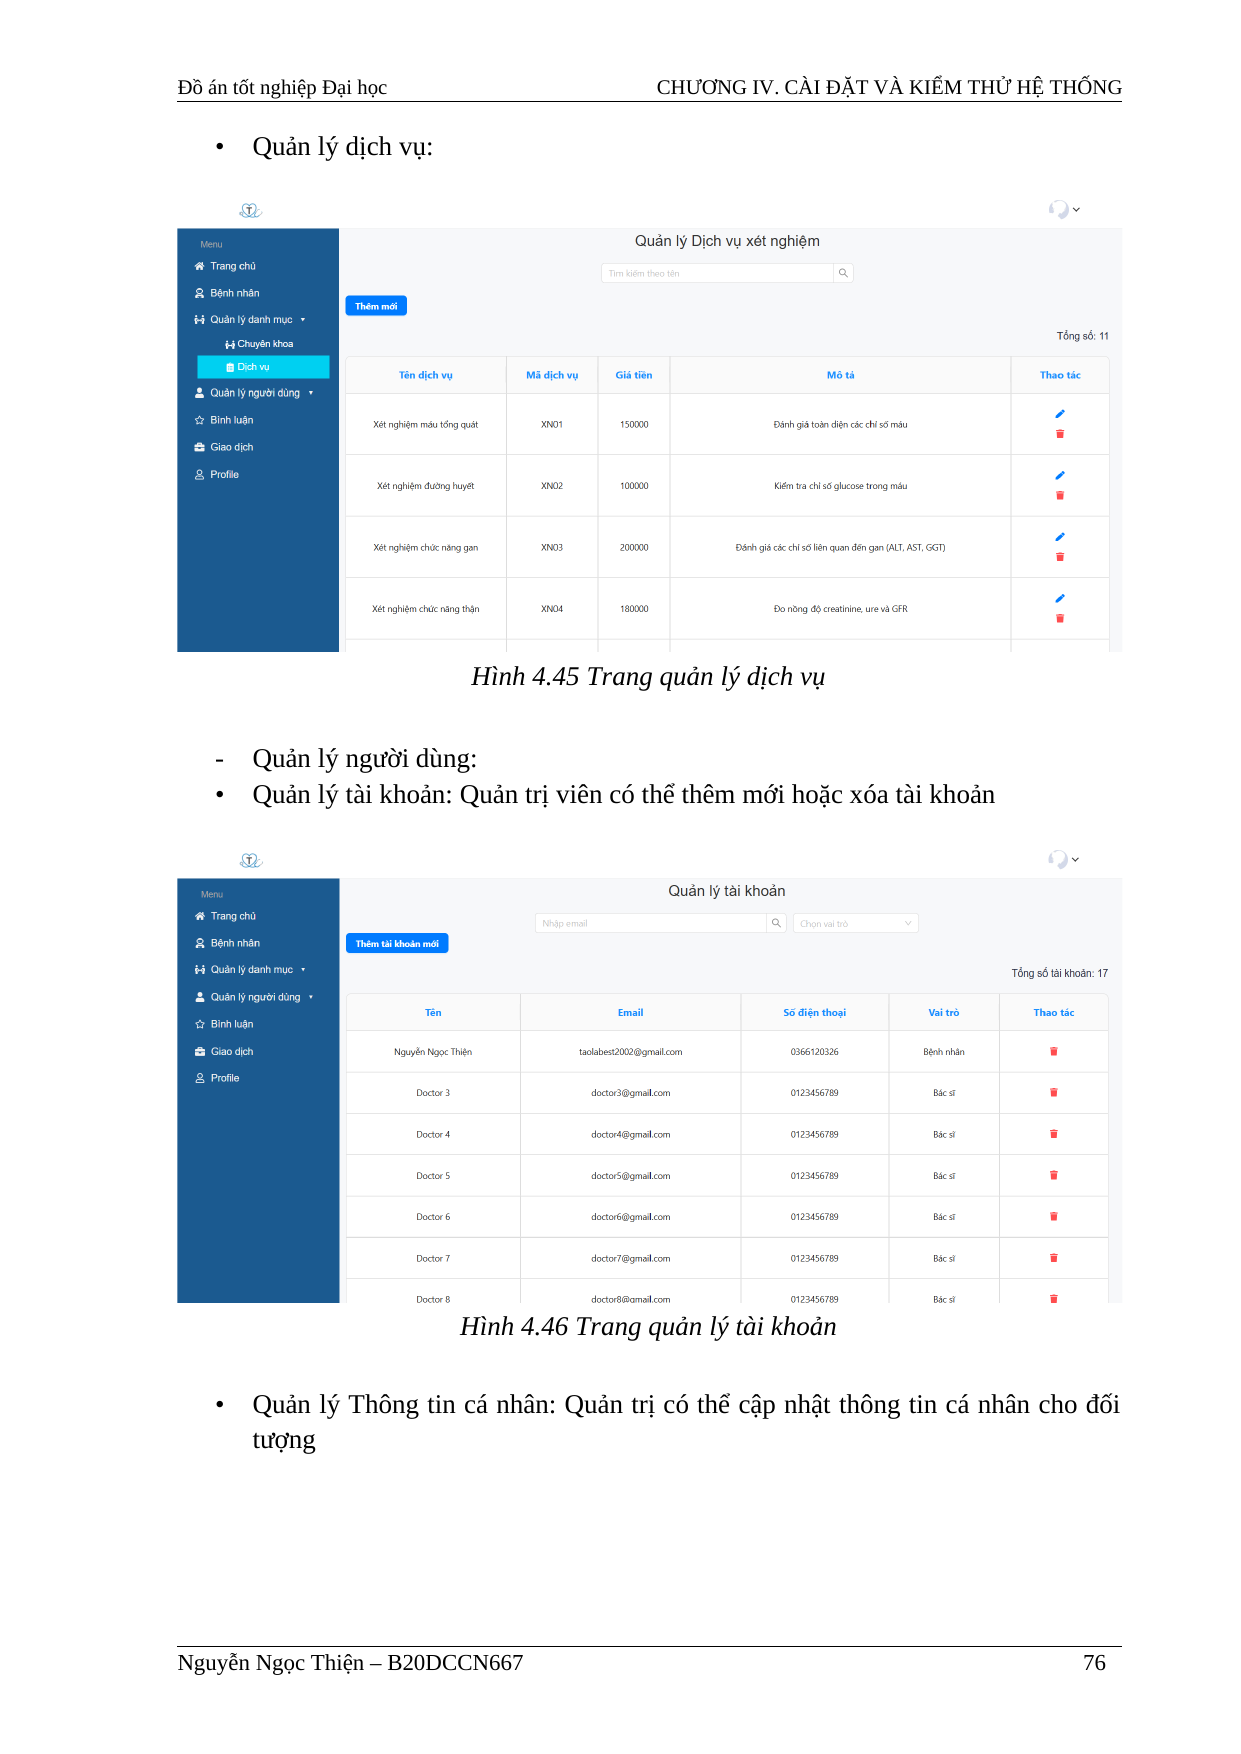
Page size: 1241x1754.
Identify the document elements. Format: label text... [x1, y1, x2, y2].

list Quản lý dịch vụ: [215, 130, 1122, 162]
picture [177, 844, 1123, 1303]
list Quản lý Thông tin cá nhân: Quản trị có thể cập nhật thông tin cá nhân cho đối tượng [215, 1388, 1122, 1455]
picture [177, 196, 1123, 652]
list Quản lý tài khoản: Quản trị viên có thể thêm mới hoặc xóa tài khoản [215, 778, 1122, 809]
subtitle Hình 4.45 Trang quản lý dịch vụ [177, 660, 1122, 691]
subtitle Hình 4.46 Trang quản lý tài khoản [177, 1310, 1122, 1341]
list Quản lý người dùng: [215, 742, 1122, 774]
